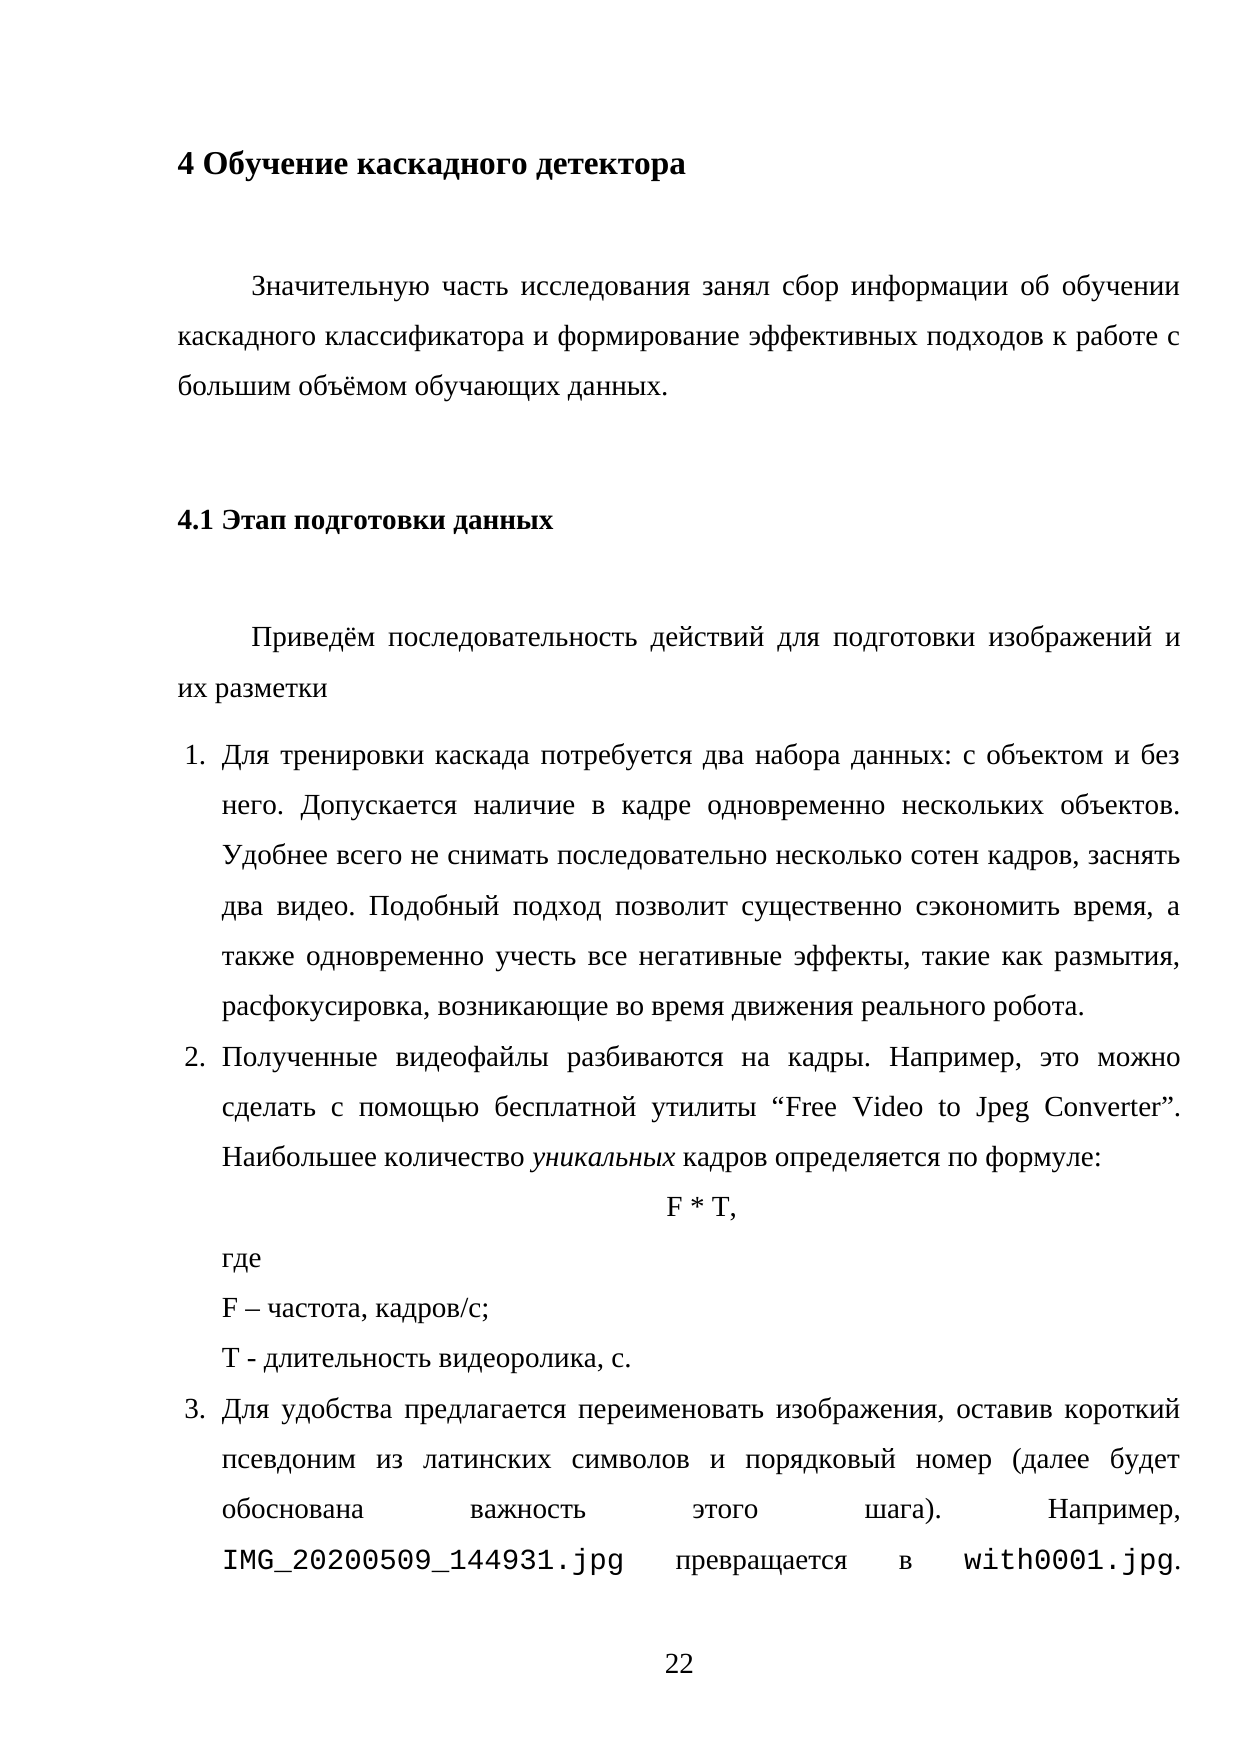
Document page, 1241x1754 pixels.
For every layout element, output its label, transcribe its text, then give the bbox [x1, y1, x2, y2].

text Значительную часть исследования занял сбор информации об обучении каскадного классификатора и формирование эффективных подходов к работе с большим объёмом обучающих данных. [177, 268, 1181, 402]
text Приведём последовательность действий для подготовки изображений и их разметки [177, 619, 1181, 703]
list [184, 1391, 1181, 1578]
list F – частота, кадров/с; [222, 1290, 1181, 1324]
list F * T, [222, 1189, 1181, 1223]
list Полученные видеофайлы разбиваются на кадры. Например, это можно сделать с помощью бесплатной утилиты “Free Video to Jpeg Converter”. Наибольшее количество уникальных кадров определяется по формуле: [184, 1039, 1181, 1173]
subtitle 4 Обучение каскадного детектора [177, 143, 1181, 181]
subtitle 4.1 Этап подготовки данных [177, 502, 1181, 536]
list Для тренировки каскада потребуется два набора данных: с объектом и без него. Допускается наличие в кадре одновременно нескольких объектов. Удобнее всего не снимать последовательно несколько сотен кадров, заснять два видео. Подобный подход позволит существенно сэкономить время, а также одновременно учесть все негативные эффекты, такие как размытия, расфокусировка, возникающие во время движения реального робота. [184, 737, 1181, 1022]
list где [222, 1240, 1181, 1273]
list T - длительность видеоролика, с. [222, 1341, 1181, 1374]
